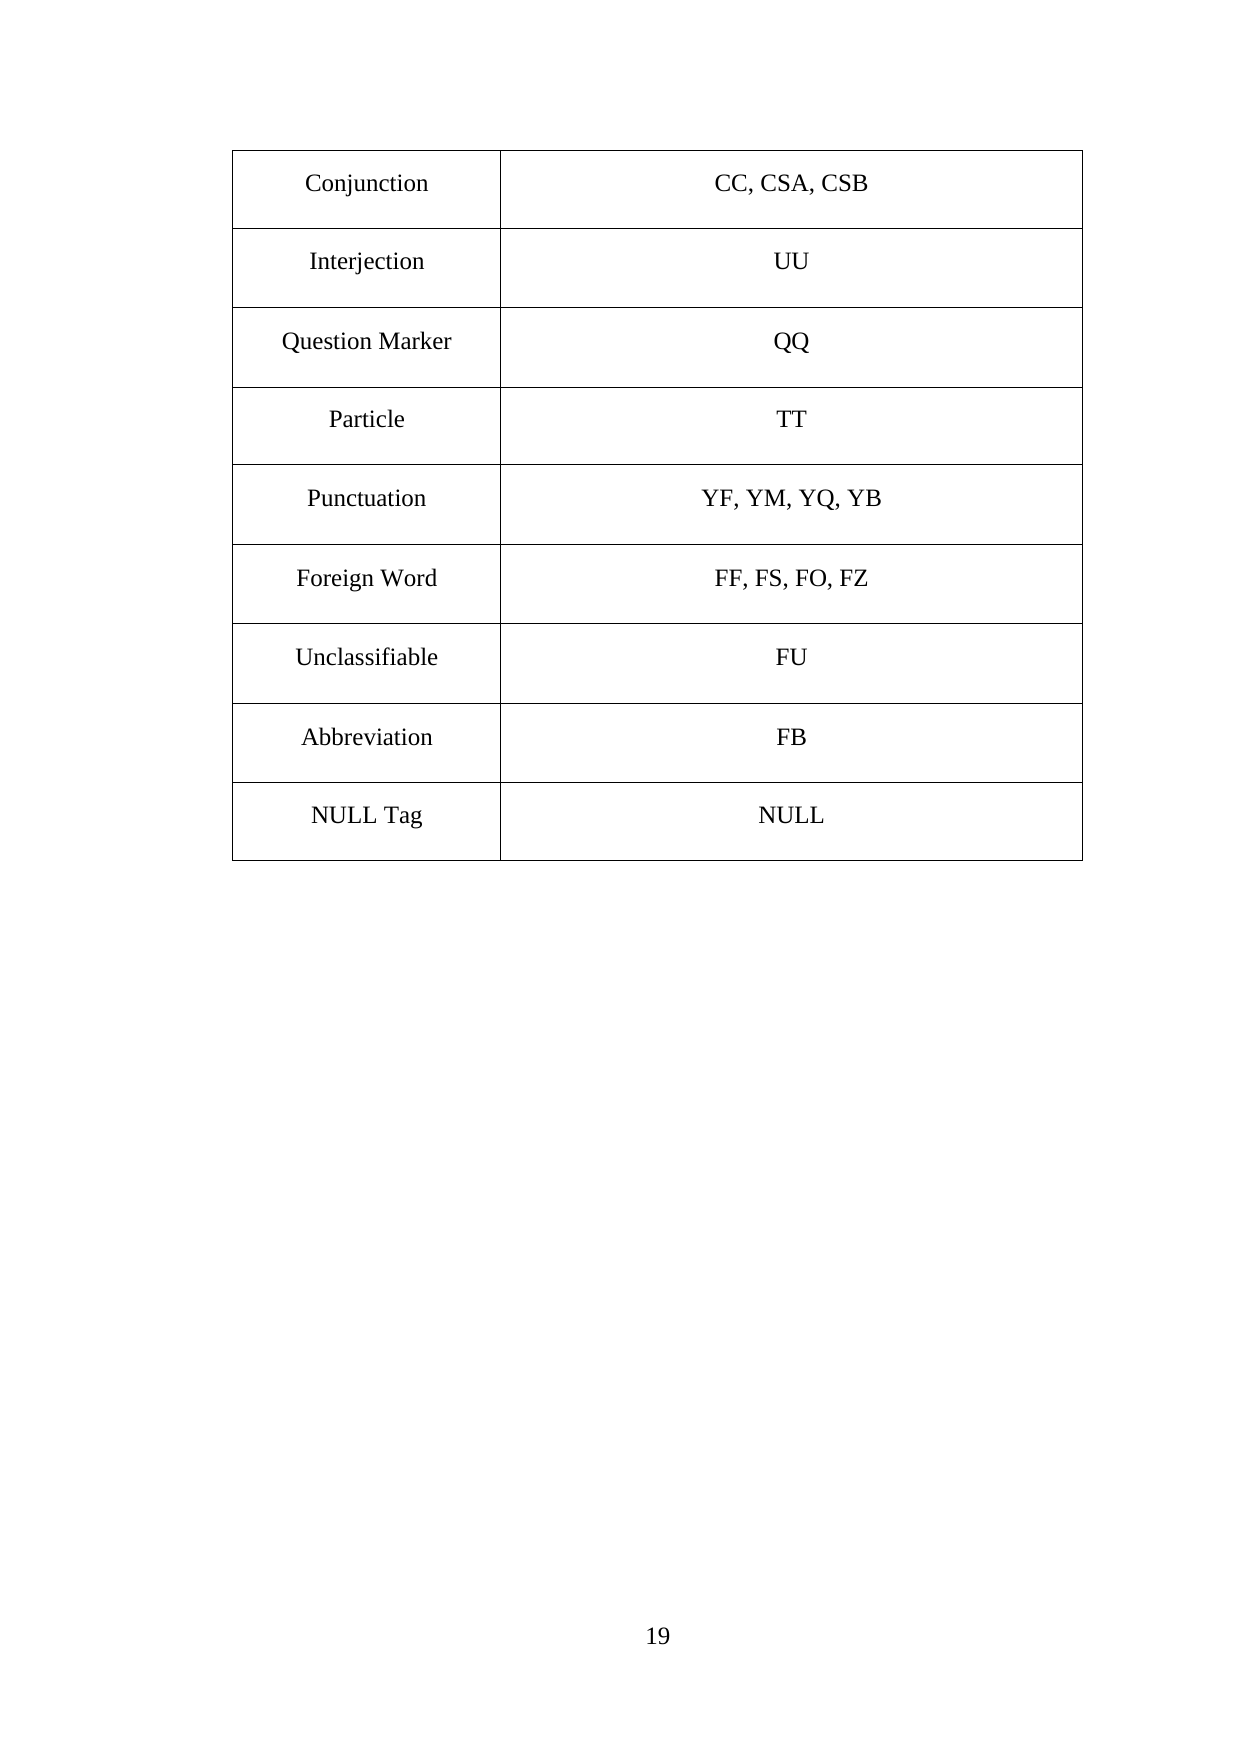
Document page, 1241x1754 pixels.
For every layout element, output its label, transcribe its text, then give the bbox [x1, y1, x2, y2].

table_cell Unclassifiable [233, 624, 500, 703]
table_cell FB [501, 704, 1082, 782]
table_cell FU [501, 624, 1082, 703]
table_cell Particle [233, 388, 500, 464]
table_cell CC, CSA, CSB [501, 151, 1082, 228]
table_cell Punctuation [233, 465, 500, 544]
table_cell QQ [501, 308, 1082, 387]
table_cell Interjection [233, 229, 500, 307]
table_cell UU [501, 229, 1082, 307]
table_cell Question Marker [233, 308, 500, 387]
table_cell NULL Tag [233, 783, 500, 860]
table_cell Foreign Word [233, 545, 500, 623]
table_cell Abbreviation [233, 704, 500, 782]
table_cell YF, YM, YQ, YB [501, 465, 1082, 544]
table_cell NULL [501, 783, 1082, 860]
table_cell FF, FS, FO, FZ [501, 545, 1082, 623]
table_cell TT [501, 388, 1082, 464]
table_cell Conjunction [233, 151, 500, 228]
